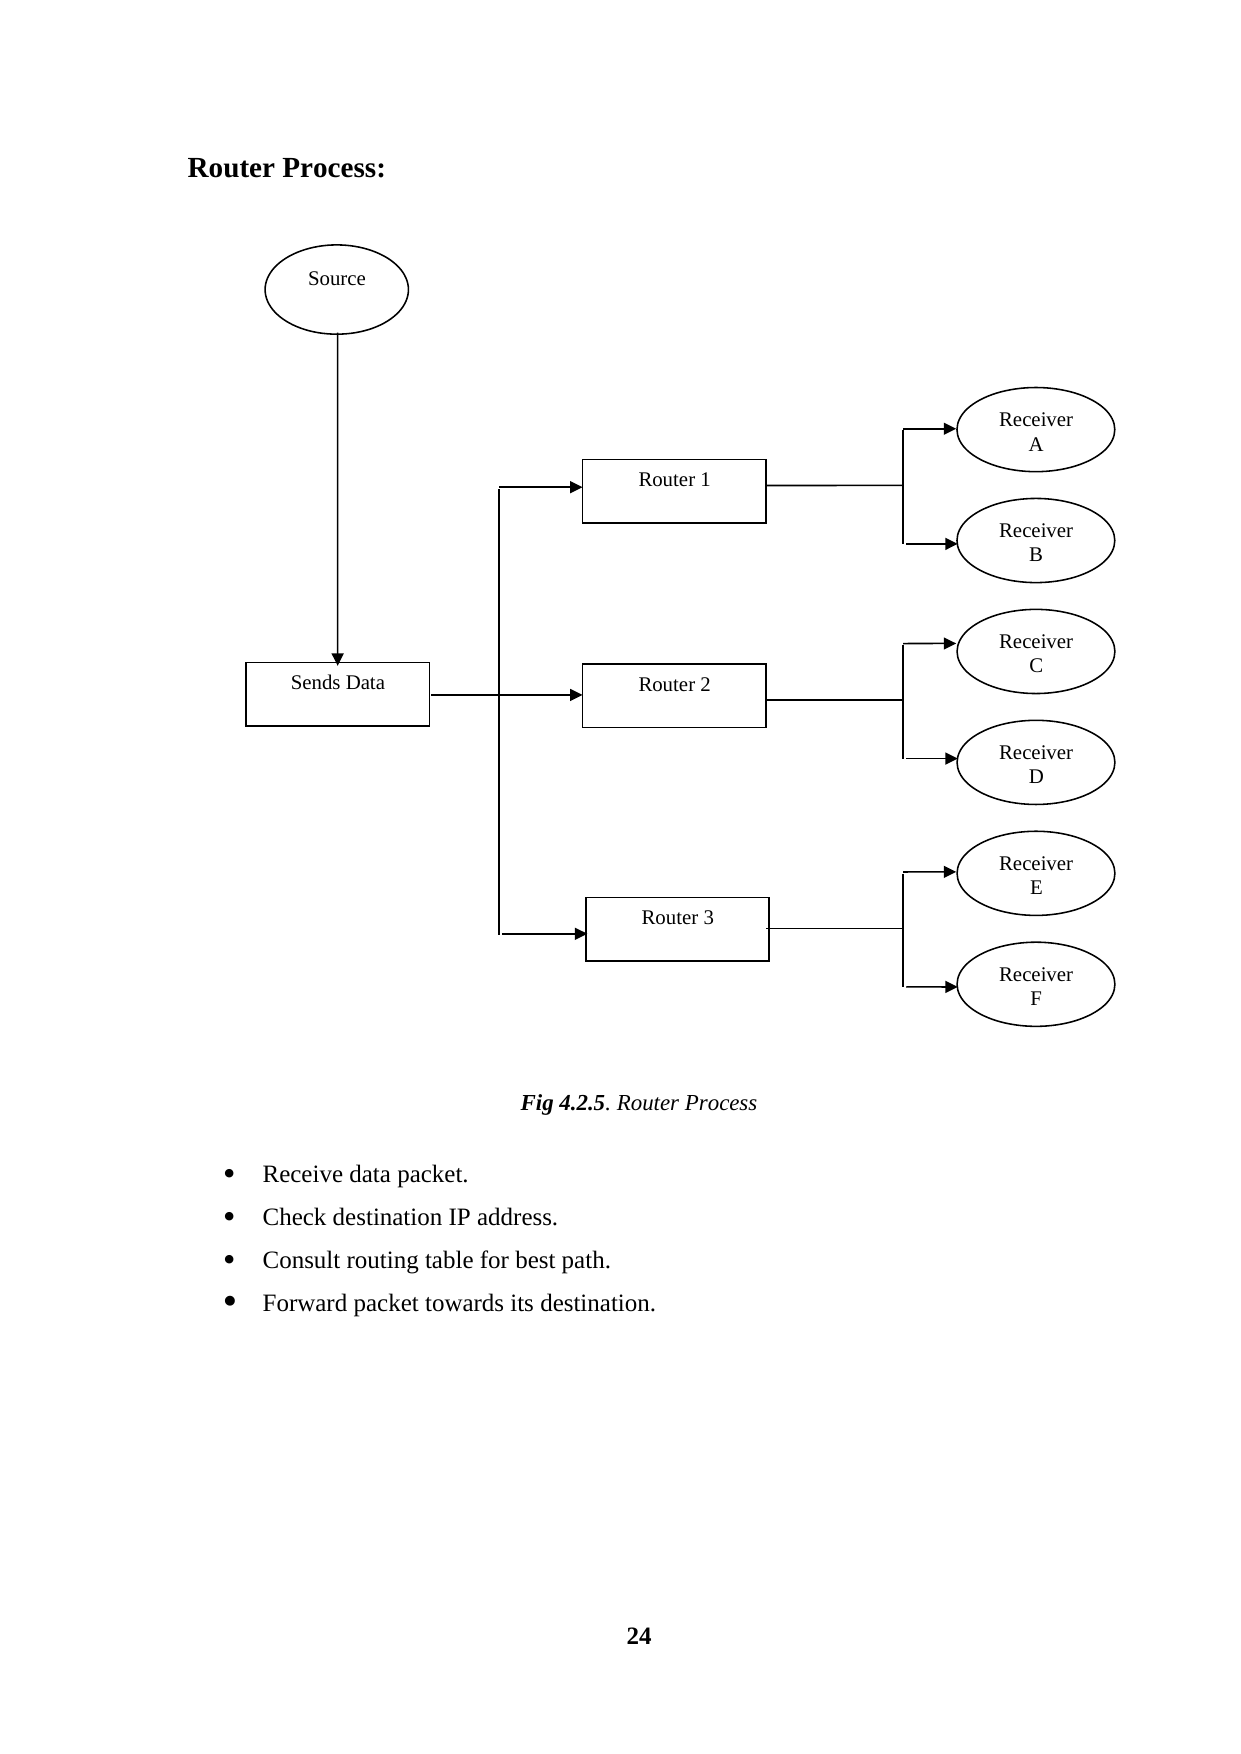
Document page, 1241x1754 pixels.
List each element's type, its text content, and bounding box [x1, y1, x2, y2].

text Router Process: [187, 150, 1090, 183]
list Consult routing table for best path. [225, 1245, 1090, 1274]
list Forward packet towards its destination. [225, 1288, 1090, 1318]
list Check destination IP address. [225, 1202, 1090, 1231]
text Fig 4.2.5. Router Process [187, 1089, 1090, 1116]
list Receive data packet. [225, 1159, 1090, 1187]
